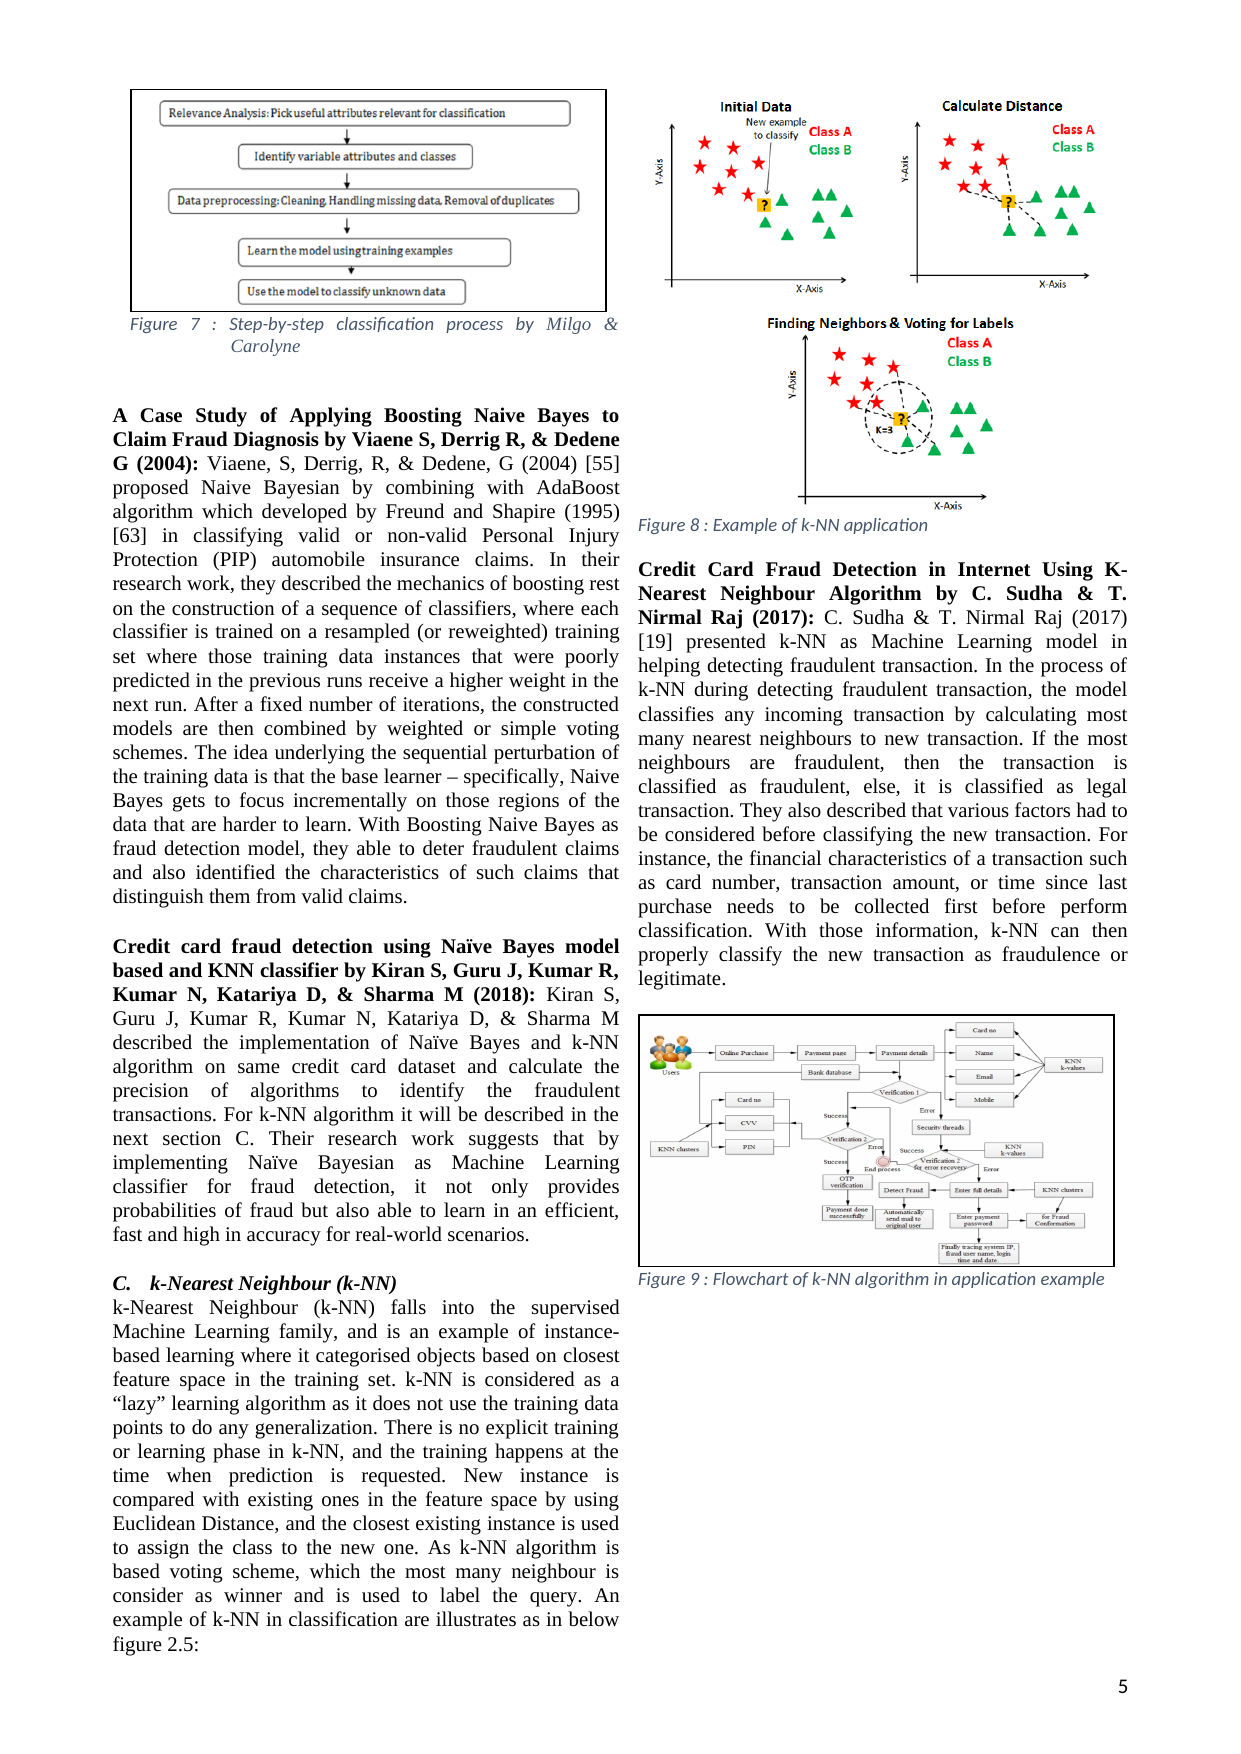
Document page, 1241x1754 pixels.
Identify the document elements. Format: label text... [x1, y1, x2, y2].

picture [640, 1016, 1113, 1266]
picture [637, 88, 1125, 514]
text Credit card fraud detection using Naïve Bayes model based and KNN classifier by Kiran S, Guru J, Kumar R, Kumar N, Katariya D, & Sharma M (2018): Kiran S, Guru J, Kumar R, Kumar N, Katariya D, & Sharma M described the implementation of Naïve Bayes and k-NN algorithm on same credit card dataset and calculate the precision of algorithms to identify the fraudulent transactions. For k-NN algorithm it will be described in the next section C. Their research work suggests that by implementing Naïve Bayesian as Machine Learning classifier for fraud detection, it not only provides probabilities of fraud but also able to learn in an efficient, fast and high in accuracy for real-world scenarios. [112, 934, 620, 1246]
text Credit Card Fraud Detection in Internet Using K-Nearest Neighbour Algorithm by C. Sudha & T. Nirmal Raj (2017): C. Sudha & T. Nirmal Raj (2017) [19] presented k-NN as Machine Learning model in helping detecting fraudulent transaction. In the process of k-NN during detecting fraudulent transaction, the model classifies any incoming transaction by calculating most many nearest neighbours to new transaction. If the most neighbours are fraudulent, then the transaction is classified as fraudulent, else, it is classified as legal transaction. They also described that various factors had to be considered before classifying the new transaction. For instance, the financial characteristics of a transaction such as card number, transaction amount, or time since last purchase needs to be collected first before perform classification. With those information, k-NN can then properly classify the new transaction as fraudulence or legitimate. [638, 557, 1128, 990]
text A Case Study of Applying Boosting Naive Bayes to Claim Fraud Diagnosis by Viaene S, Derrig R, & Dedene G (2004): Viaene, S, Derrig, R, & Dedene, G (2004) [55] proposed Naive Bayesian by combining with AdaBoost algorithm which developed by Freund and Shapire (1995) [63] in classifying valid or non-valid Personal Injury Protection (PIP) automobile insurance claims. In their research work, they described the mechanics of boosting rest on the construction of a sequence of classifiers, where each classifier is trained on a resampled (or reweighted) training set where those training data instances that were poorly predicted in the previous runs receive a higher weight in the next run. After a fixed number of iterations, the constructed models are then combined by weighted or simple voting schemes. The idea underlying the sequential perturbation of the training data is that the base learner – specifically, Naive Bayes gets to focus incrementally on those regions of the data that are harder to learn. With Boosting Naive Bayes as fraud detection model, they able to deter fraudulent claims and also identified the characteristics of such claims that distinguish them from valid claims. [112, 403, 620, 908]
picture [132, 90, 605, 311]
text k-Nearest Neighbour (k-NN) falls into the supervised Machine Learning family, and is an example of instance-based learning where it categorised objects based on closest feature space in the training set. k-NN is considered as a “lazy” learning algorithm as it does not use the training data points to do any generalization. There is no explicit training or learning phase in k-NN, and the training happens at the time when prediction is requested. New instance is compared with existing ones in the feature space by using Euclidean Distance, and the closest existing instance is used to assign the class to the new one. As k-NN algorithm is based voting scheme, which the most many neighbour is consider as winner and is used to label the query. An example of k-NN in classification are illustrates as in below figure 2.5: [112, 1294, 620, 1656]
list k-Nearest Neighbour (k-NN) [112, 1271, 620, 1294]
